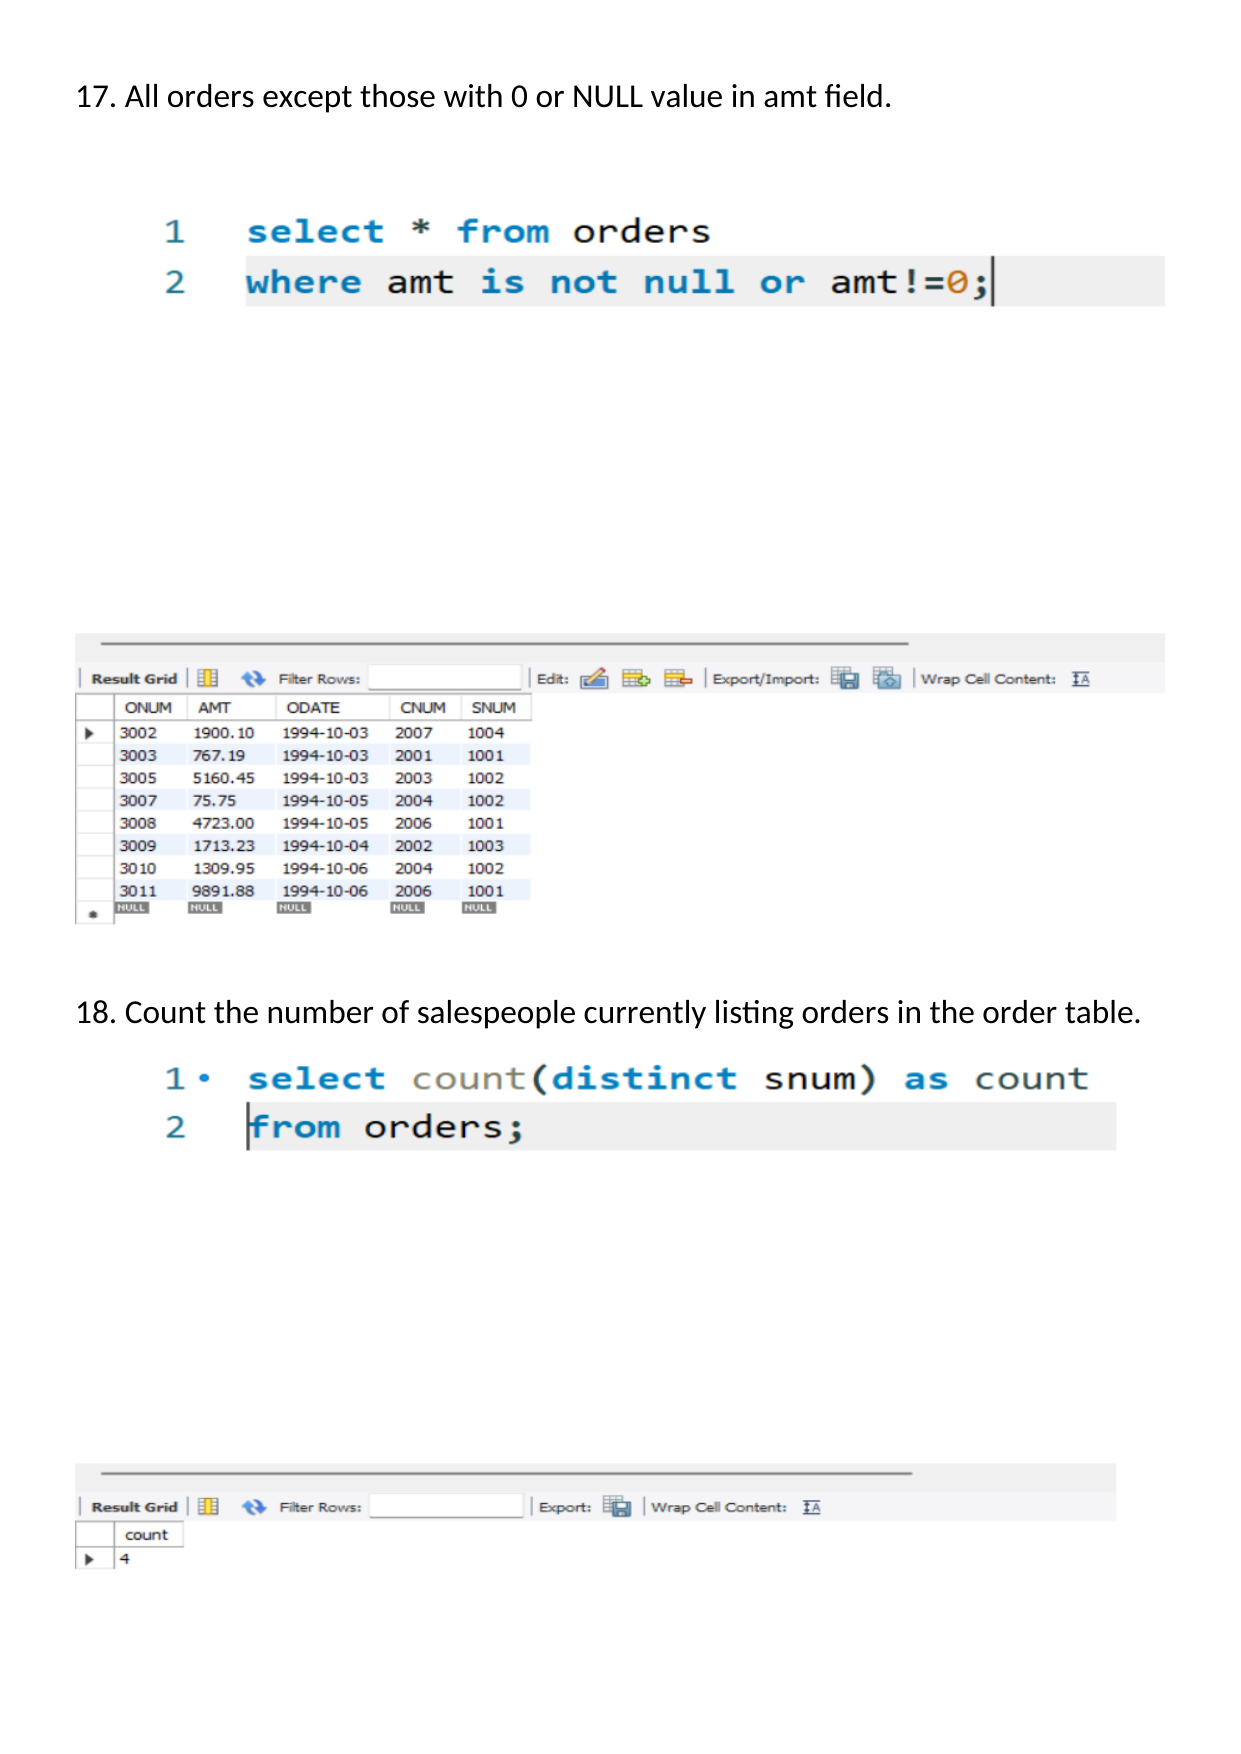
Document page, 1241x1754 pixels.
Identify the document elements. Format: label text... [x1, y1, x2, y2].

picture [75, 210, 1166, 967]
text 18. Count the number of salespeople currently listing orders in the order table. [75, 991, 1165, 1032]
picture [75, 1059, 1117, 1609]
text 17. All orders except those with 0 or NULL value in amt field. [75, 75, 1165, 116]
